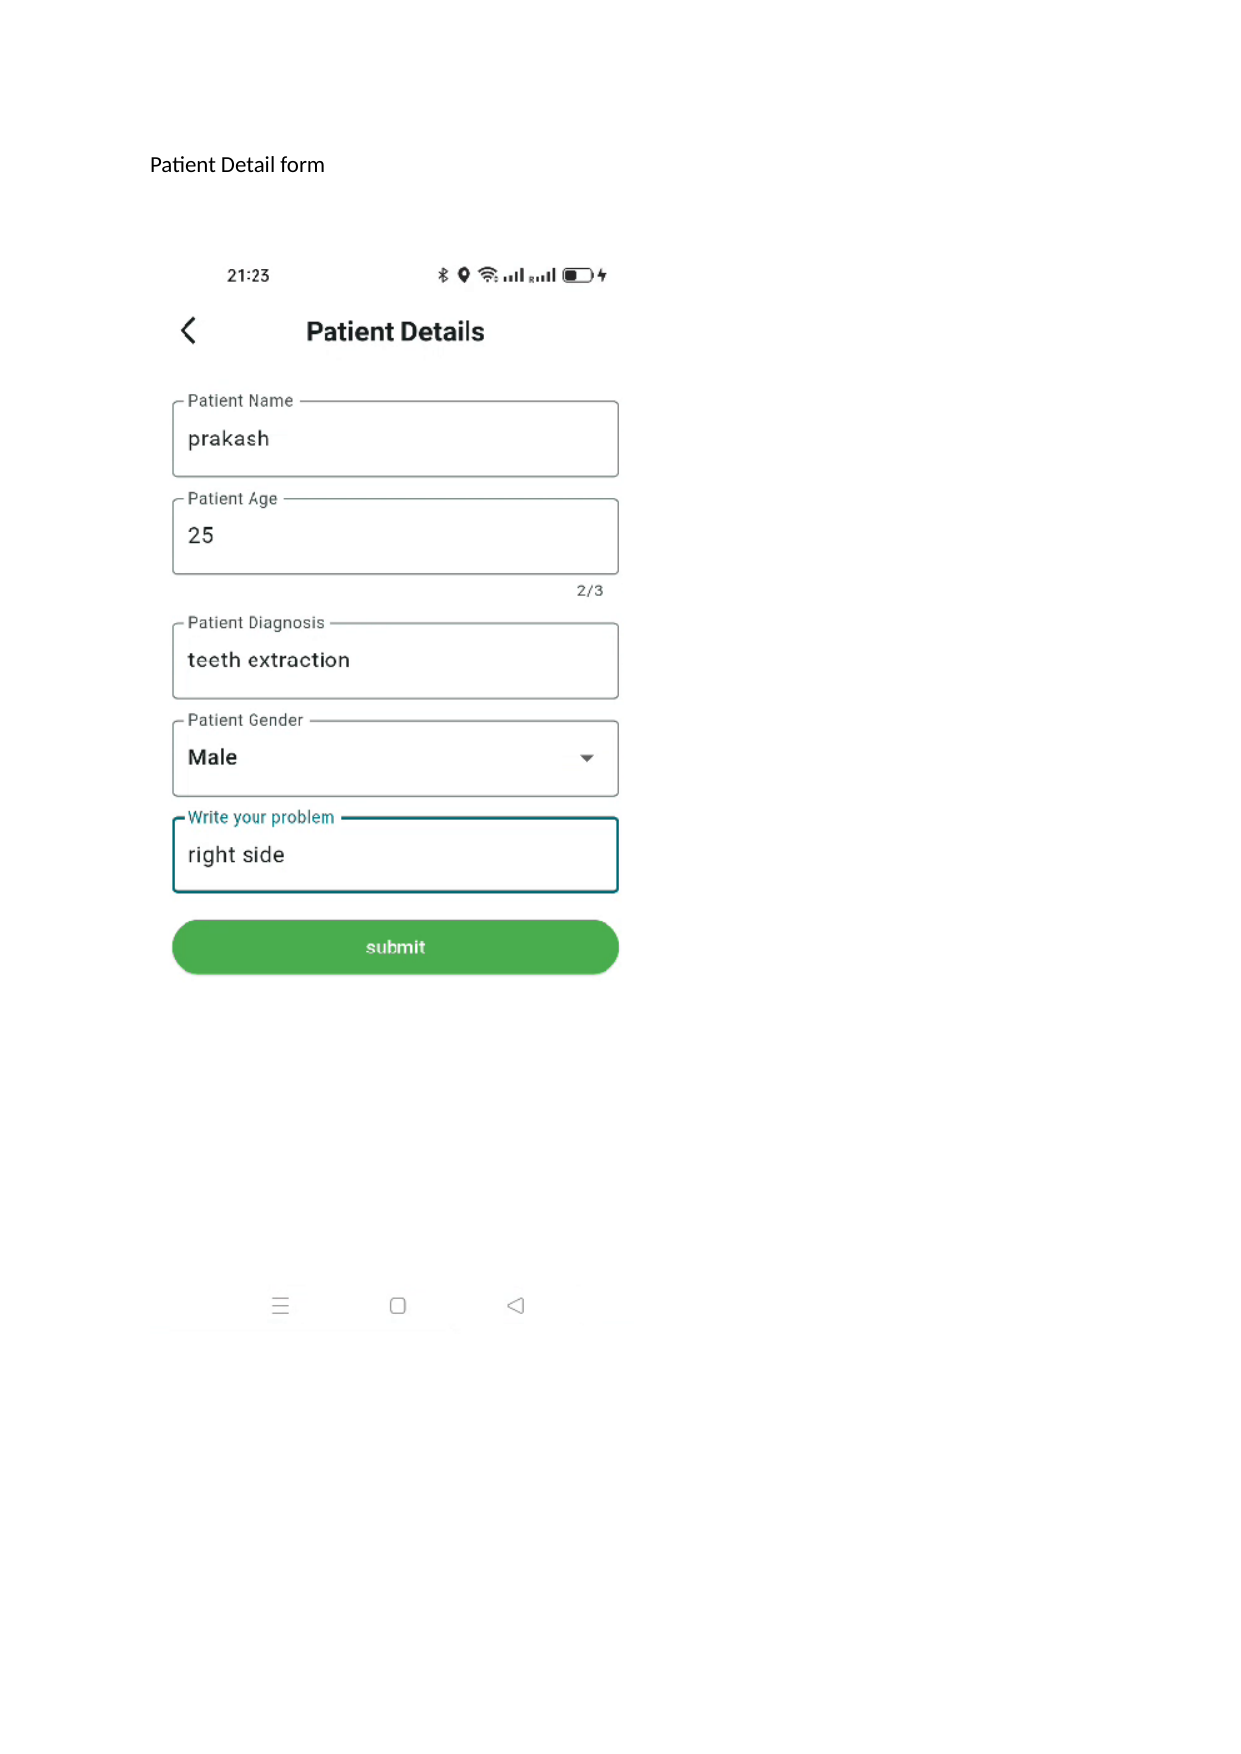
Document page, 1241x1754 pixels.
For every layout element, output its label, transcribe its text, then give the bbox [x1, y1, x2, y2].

text Patient Detail form [150, 150, 1090, 178]
picture [150, 243, 634, 1334]
